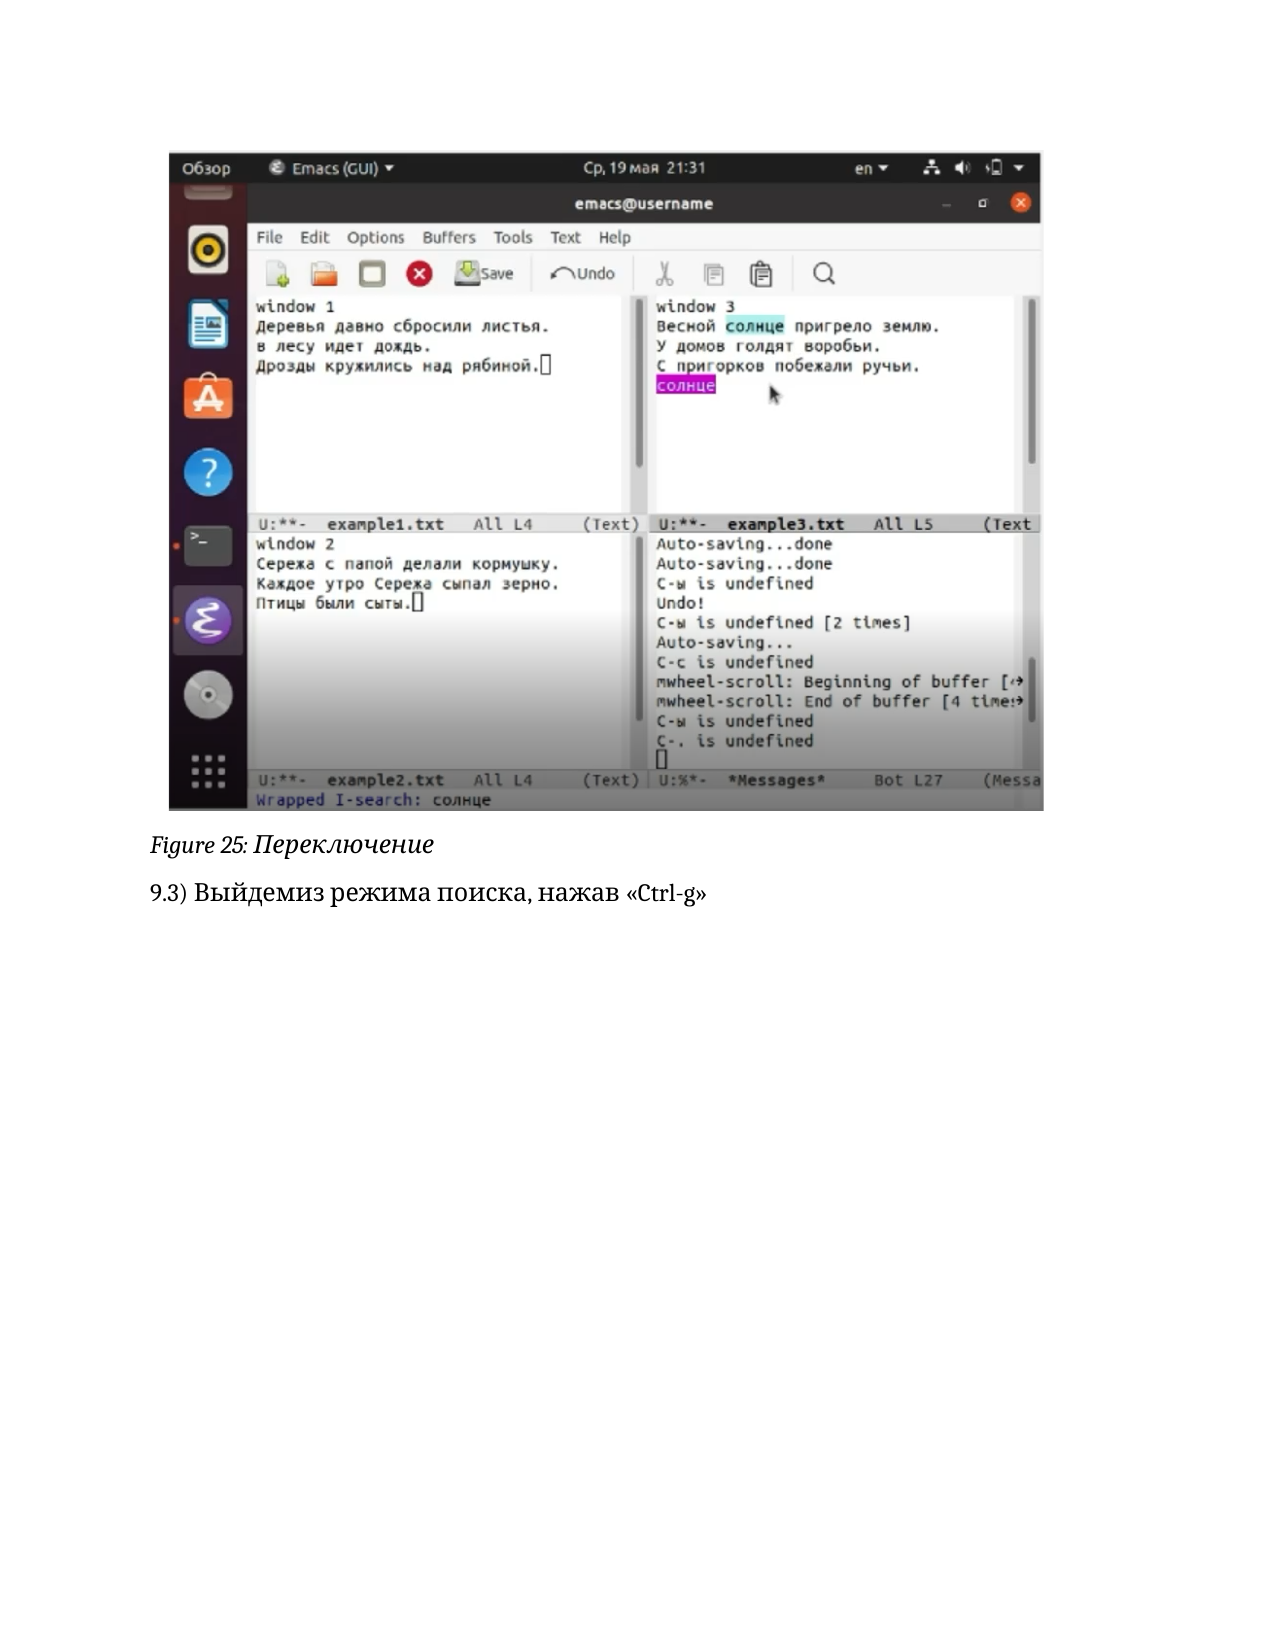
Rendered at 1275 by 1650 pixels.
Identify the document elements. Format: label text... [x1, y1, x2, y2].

text Figure 25: Переключение [150, 831, 1125, 860]
text 9.3) Выйдемиз режима поиска, нажав «Ctrl-g» [150, 878, 1125, 907]
picture [168, 150, 1044, 811]
